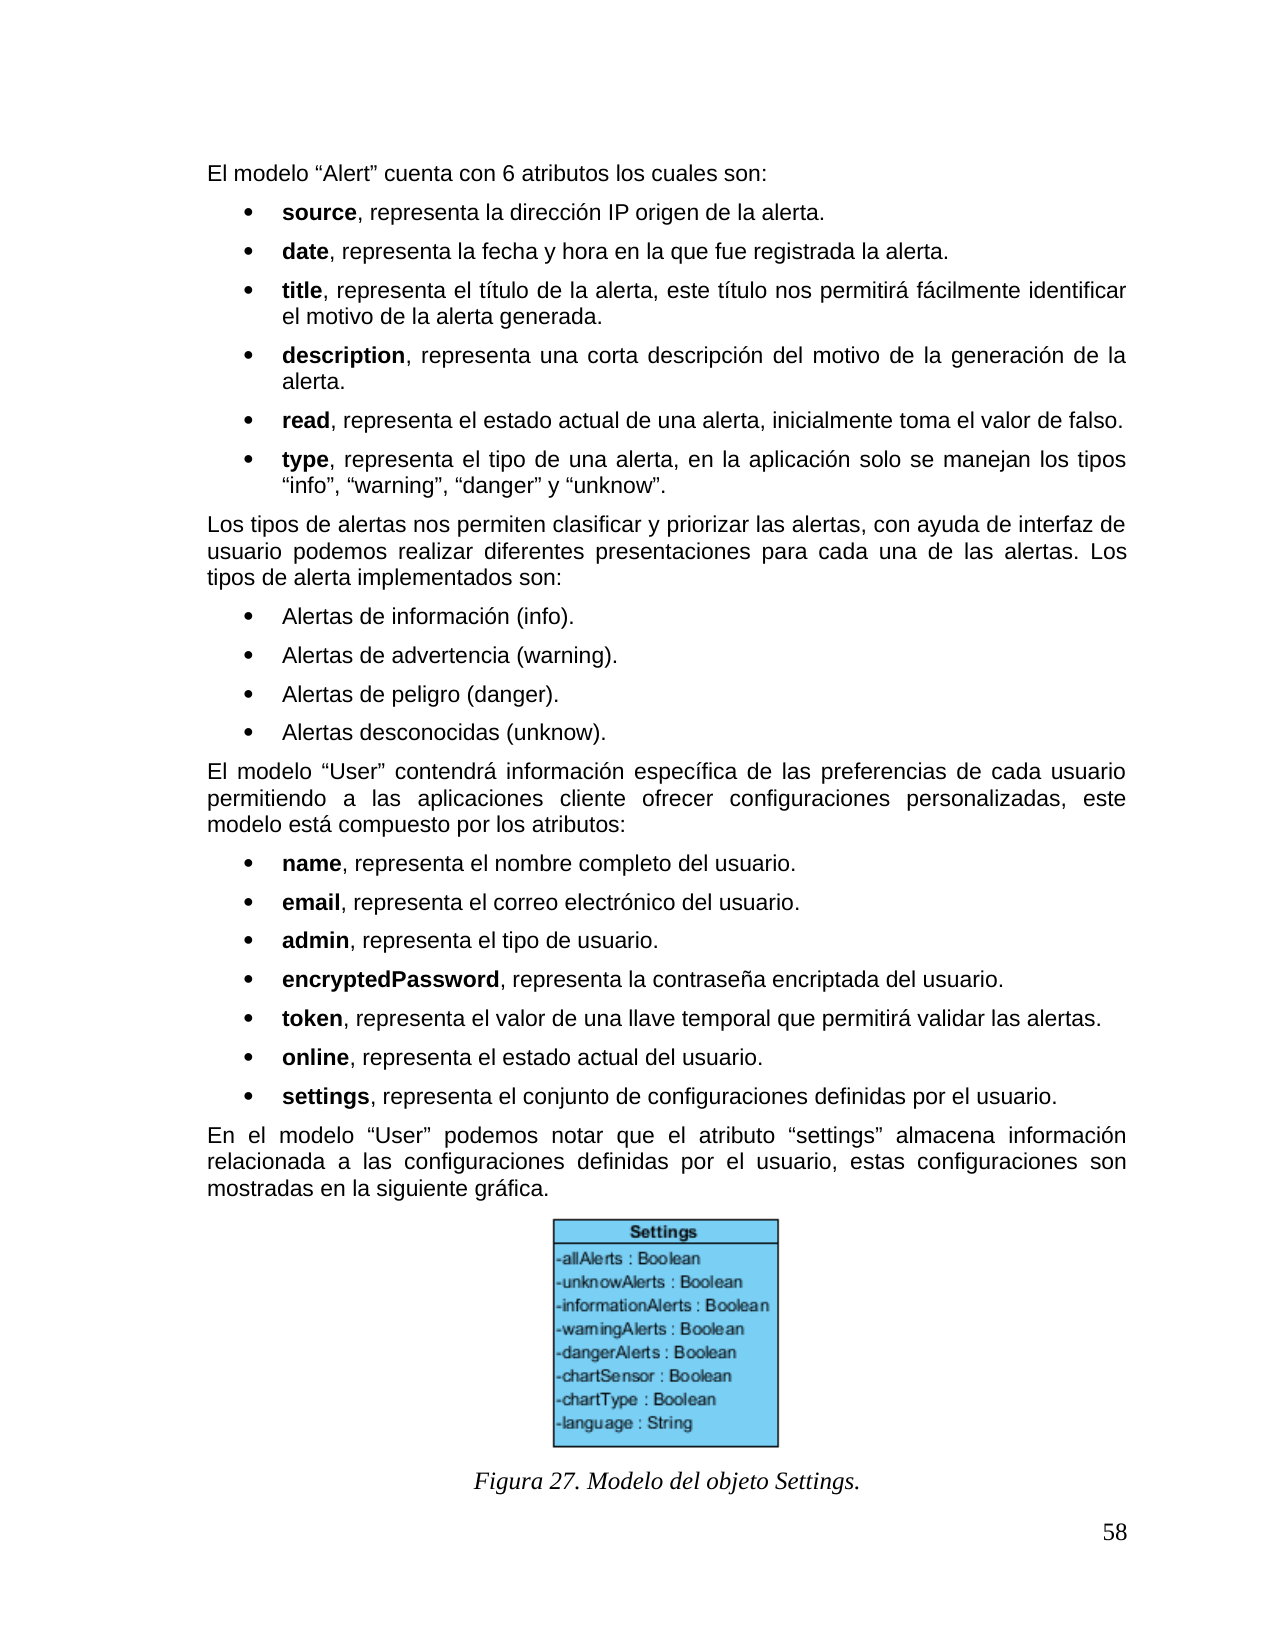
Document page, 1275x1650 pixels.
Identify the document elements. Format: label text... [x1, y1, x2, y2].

list date, representa la fecha y hora en la que fue registrada la alerta. [244, 238, 1127, 264]
list Alertas de advertencia (warning). [244, 642, 1127, 668]
list Alertas de información (info). [244, 603, 1127, 629]
list Alertas de peligro (danger). [244, 681, 1127, 707]
list online, representa el estado actual del usuario. [244, 1044, 1127, 1070]
list source, representa la dirección IP origen de la alerta. [244, 199, 1127, 225]
list email, representa el correo electrónico del usuario. [244, 889, 1127, 915]
list description, representa una corta descripción del motivo de la generación de la alerta. [244, 342, 1127, 395]
picture [547, 1213, 787, 1454]
list read, representa el estado actual de una alerta, inicialmente toma el valor de falso. [244, 407, 1127, 433]
list type, representa el tipo de una alerta, en la aplicación solo se manejan los tipos “info”, “warning”, “danger” y “unknow”. [244, 446, 1127, 499]
list name, representa el nombre completo del usuario. [244, 850, 1127, 876]
list admin, representa el tipo de usuario. [244, 927, 1127, 954]
list Alertas desconocidas (unknow). [244, 719, 1127, 746]
list title, representa el título de la alerta, este título nos permitirá fácilmente identificar el motivo de la alerta generada. [244, 277, 1127, 329]
text En el modelo “User” podemos notar que el atributo “settings” almacena información relacionada a las configuraciones definidas por el usuario, estas configuraciones son mostradas en la siguiente gráfica. [207, 1122, 1127, 1201]
list token, representa el valor de una llave temporal que permitirá validar las alertas. [244, 1005, 1127, 1032]
list encryptedPassword, representa la contraseña encriptada del usuario. [244, 966, 1127, 993]
list settings, representa el conjunto de configuraciones definidas por el usuario. [244, 1083, 1127, 1109]
text Figura 27. Modelo del objeto Settings. [207, 1466, 1127, 1495]
text Los tipos de alertas nos permiten clasificar y priorizar las alertas, con ayuda de interfaz de usuario podemos realizar diferentes presentaciones para cada una de las alertas. Los tipos de alerta implementados son: [207, 511, 1127, 590]
text El modelo “Alert” cuenta con 6 atributos los cuales son: [207, 160, 1127, 187]
text El modelo “User” contendrá información específica de las preferencias de cada usuario permitiendo a las aplicaciones cliente ofrecer configuraciones personalizadas, este modelo está compuesto por los atributos: [207, 758, 1127, 837]
